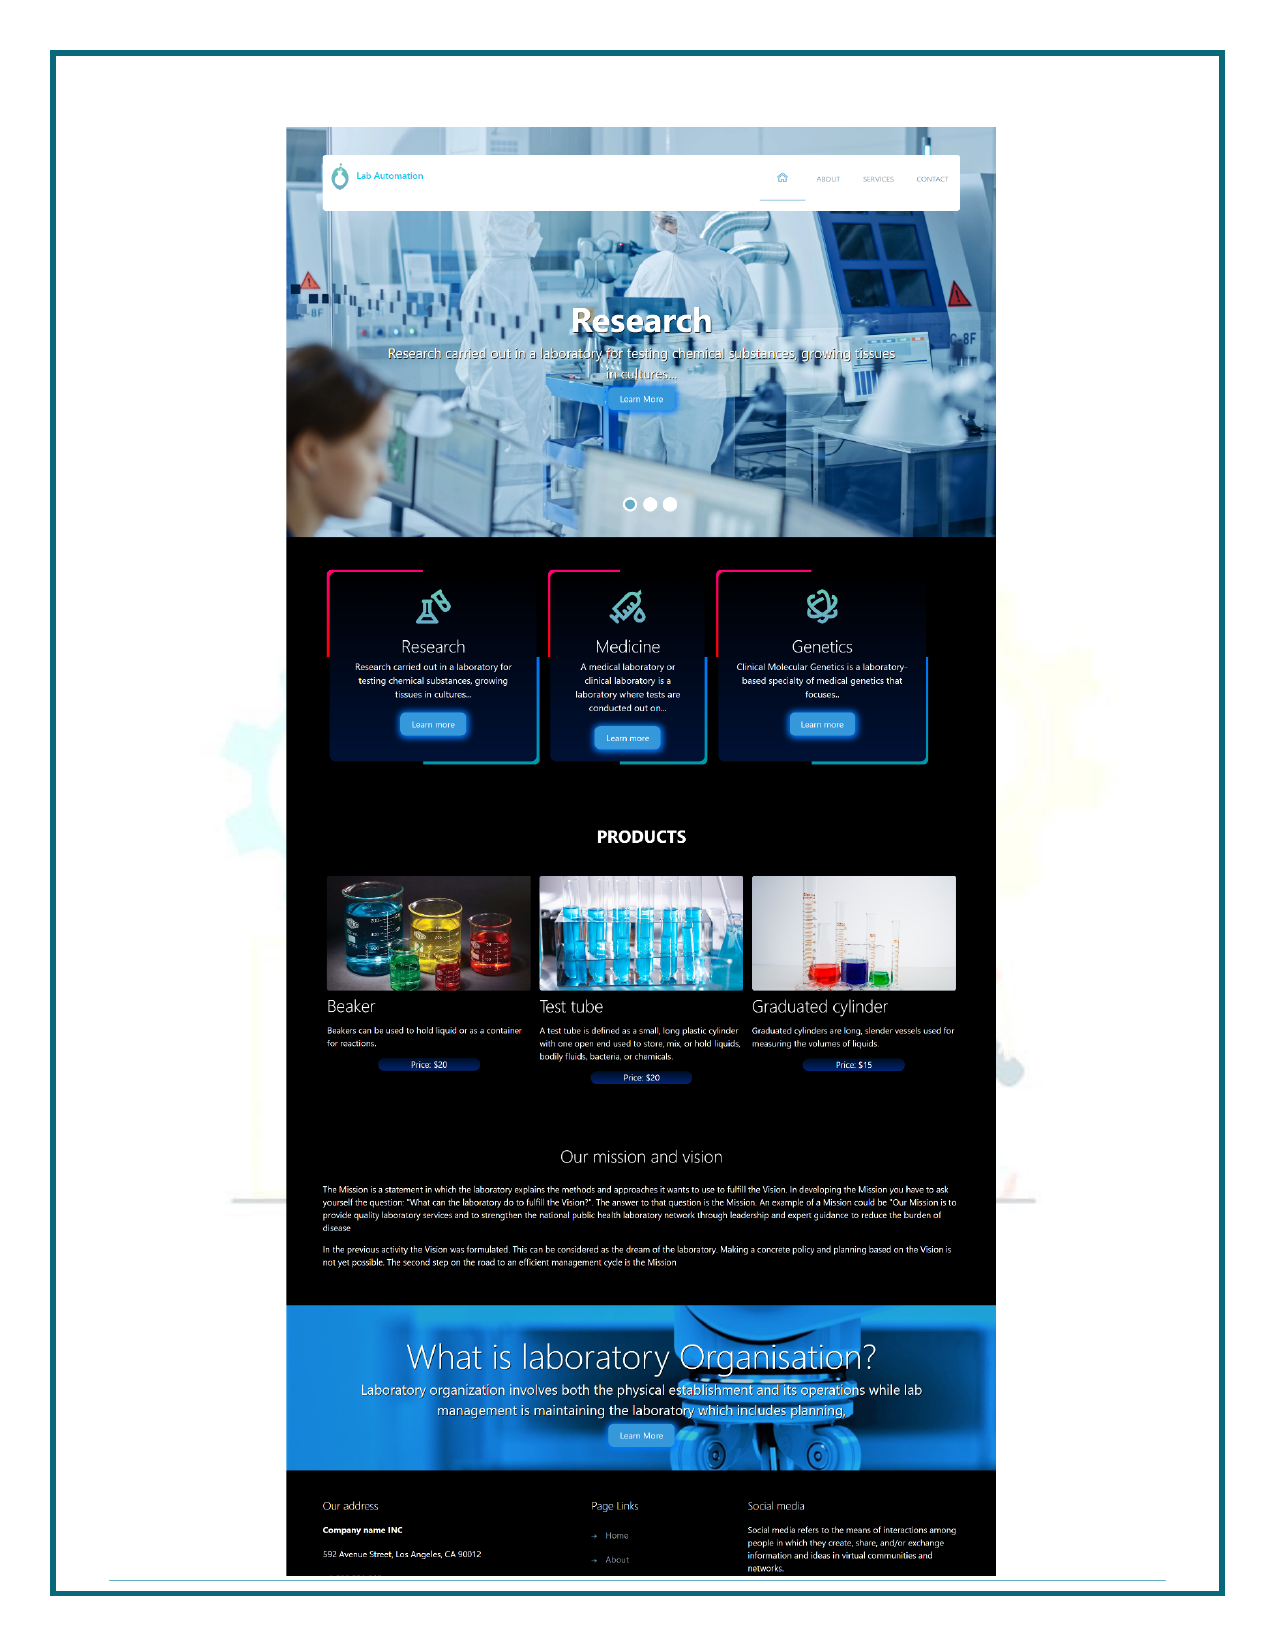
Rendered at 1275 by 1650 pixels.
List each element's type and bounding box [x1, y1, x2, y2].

picture [150, 127, 1125, 1576]
